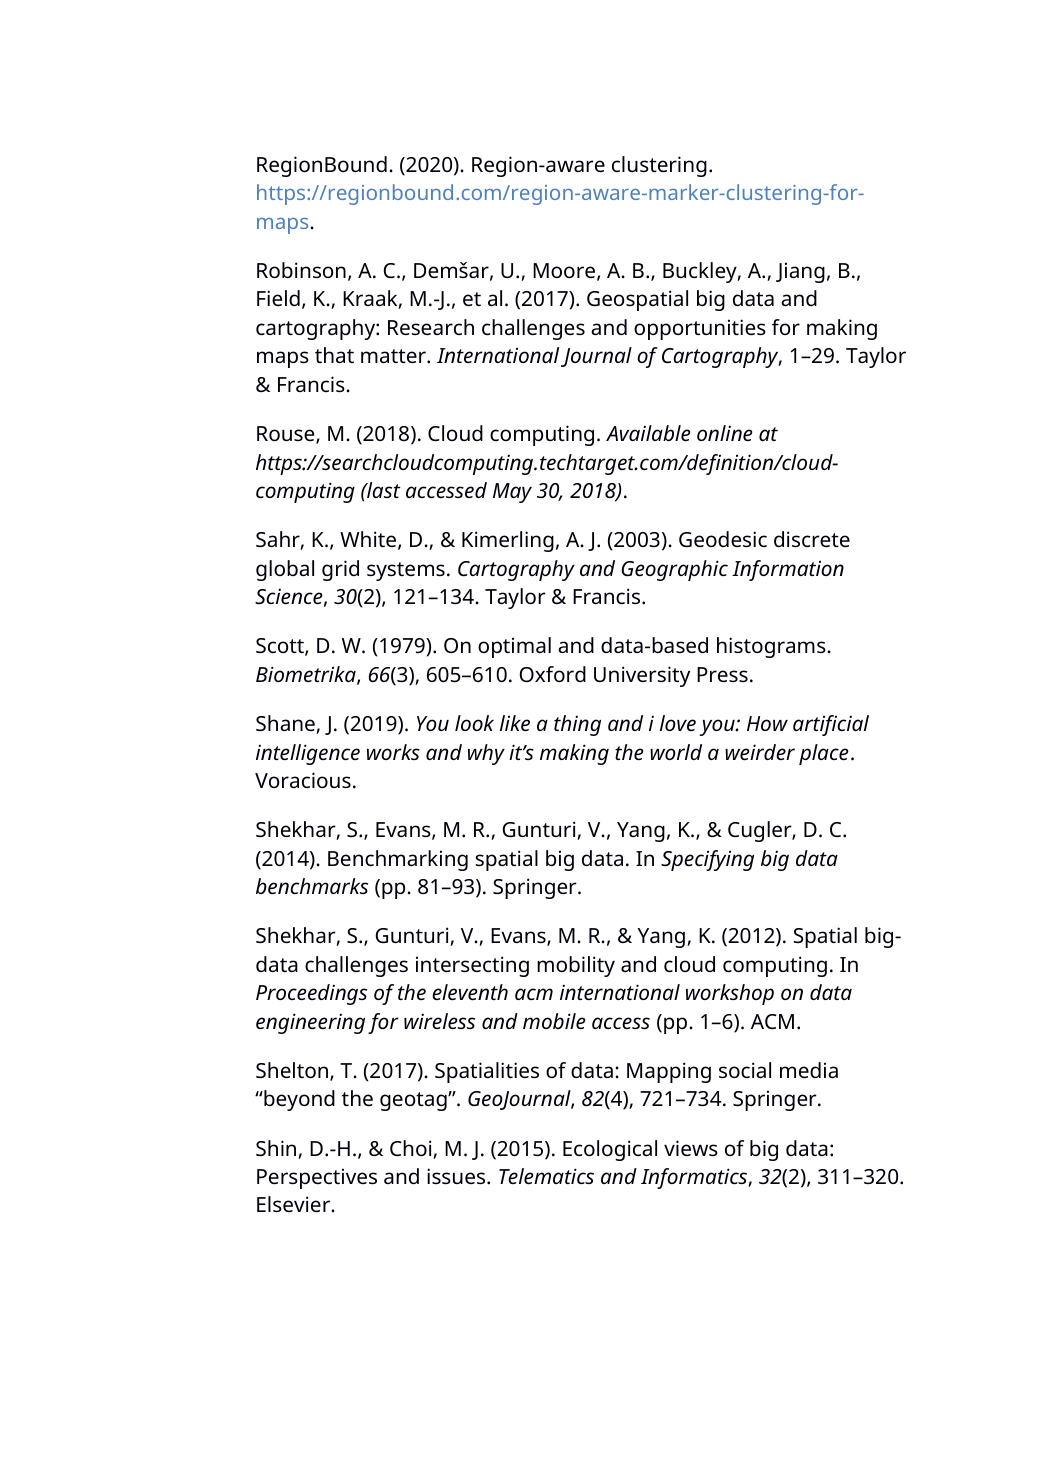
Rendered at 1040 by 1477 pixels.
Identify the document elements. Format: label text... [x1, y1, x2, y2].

text Shekhar, S., Evans, M. R., Gunturi, V., Yang, K., & Cugler, D. C. (2014). Benchmarking spatial big data. In Specifying big data benchmarks (pp. 81–93). Springer. [255, 815, 910, 901]
text RegionBound. (2020). Region-aware clustering. https://regionbound.com/region-aware-marker-clustering-for-maps. [255, 150, 910, 235]
text Rouse, M. (2018). Cloud computing. Available online at https://searchcloudcomputing.techtarget.com/definition/cloud-computing (last accessed May 30, 2018). [255, 419, 910, 504]
text Shane, J. (2019). You look like a thing and i love you: How artificial intelligence works and why it’s making the world a weirder place. Voracious. [255, 709, 910, 794]
text Robinson, A. C., Demšar, U., Moore, A. B., Buckley, A., Jiang, B., Field, K., Kraak, M.-J., et al. (2017). Geospatial big data and cartography: Research challenges and opportunities for making maps that matter. International Journal of Cartography, 1–29. Taylor & Francis. [255, 256, 910, 398]
text Shekhar, S., Gunturi, V., Evans, M. R., & Yang, K. (2012). Spatial big-data challenges intersecting mobility and cloud computing. In Proceedings of the eleventh acm international workshop on data engineering for wireless and mobile access (pp. 1–6). ACM. [255, 921, 910, 1035]
text Sahr, K., White, D., & Kimerling, A. J. (2003). Geodesic discrete global grid systems. Cartography and Geographic Information Science, 30(2), 121–134. Taylor & Francis. [255, 525, 910, 611]
text Shelton, T. (2017). Spatialities of data: Mapping social media “beyond the geotag”. GeoJournal, 82(4), 721–734. Springer. [255, 1056, 910, 1113]
text Shin, D.-H., & Choi, M. J. (2015). Ecological views of big data: Perspectives and issues. Telematics and Informatics, 32(2), 311–320. Elsevier. [255, 1134, 910, 1219]
text Scott, D. W. (1979). On optimal and data-based histograms. Biometrika, 66(3), 605–610. Oxford University Press. [255, 631, 910, 688]
